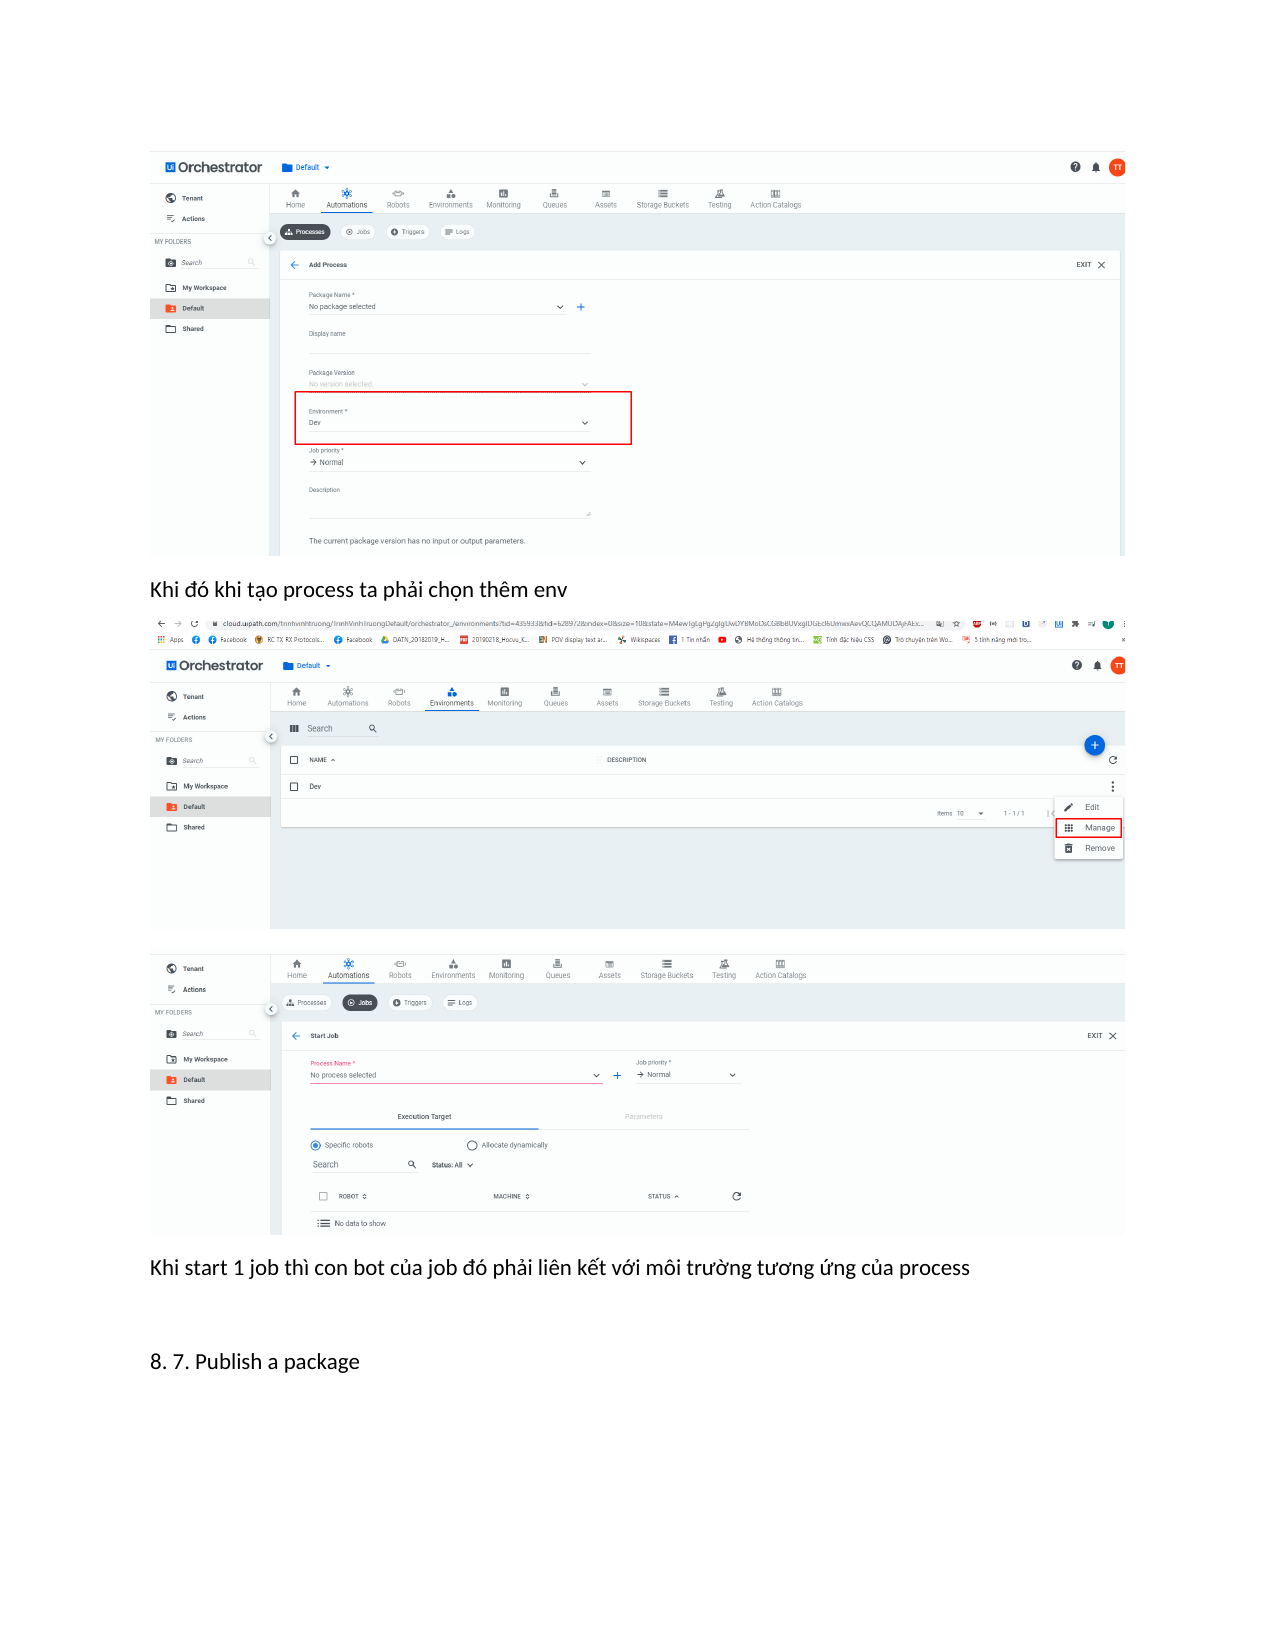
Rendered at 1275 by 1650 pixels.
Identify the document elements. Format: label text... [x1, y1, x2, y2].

picture [150, 621, 1125, 929]
picture [150, 947, 1125, 1235]
picture [150, 150, 1125, 556]
text Khi start 1 job thì con bot của job đó phải liên kết với môi trường tương ứng của process [150, 1253, 1125, 1281]
text Khi đó khi tạo process ta phải chọn thêm env [150, 575, 1125, 603]
text 8. 7. Publish a package [150, 1347, 1125, 1375]
